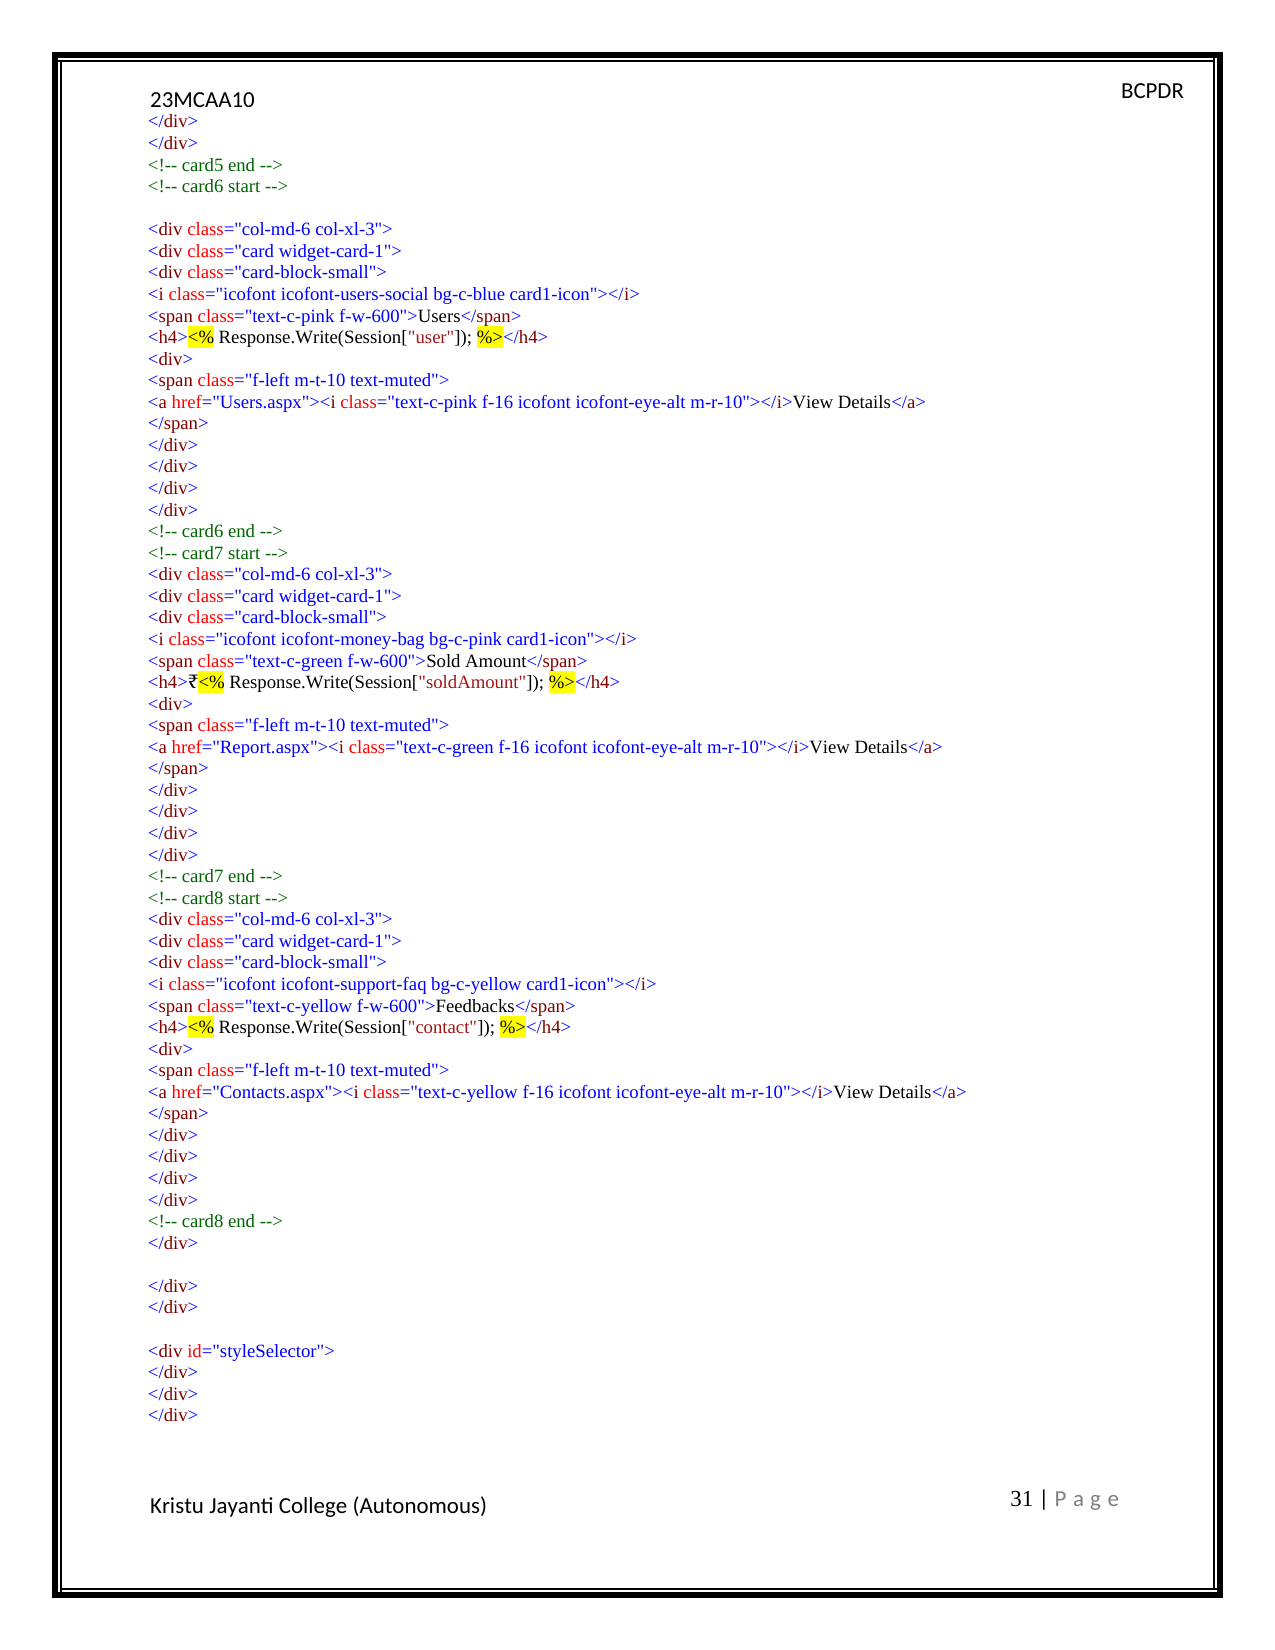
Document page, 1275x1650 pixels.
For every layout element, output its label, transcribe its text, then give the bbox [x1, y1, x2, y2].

text <i class="icofont icofont-money-bag bg-c-pink card1-icon"></i> [148, 628, 1210, 649]
text </div> [148, 800, 1210, 822]
text <h4><% Response.Write(Session["user"]); %></h4> [503, 326, 1210, 348]
text <div class="col-md-6 col-xl-3"> [148, 908, 1210, 930]
text <span class="text-c-pink f-w-600">Users</span> [148, 304, 1210, 326]
text </div> [148, 132, 1210, 153]
text </div> [148, 1275, 1210, 1296]
text <i class="icofont icofont-support-faq bg-c-yellow card1-icon"></i> [148, 973, 1210, 994]
text </div> [148, 1404, 1210, 1426]
text </div> [148, 110, 1210, 132]
text <div class="card-block-small"> [148, 951, 1210, 973]
text </div> [148, 1361, 1210, 1383]
text <div> [148, 348, 1210, 369]
text <h4><% Response.Write(Session["user"]); %></h4> [214, 326, 477, 348]
text <!-- card8 start --> [148, 887, 1210, 908]
text </div> [148, 1232, 1210, 1253]
text </div> [148, 1296, 1210, 1318]
text <div> [148, 1038, 1210, 1059]
text </span> [148, 412, 1210, 434]
text </div> [148, 1167, 1210, 1188]
text <a href="Users.aspx"><i class="text-c-pink f-16 icofont icofont-eye-alt m-r-10"></i>View Details</a> [148, 391, 1210, 412]
text <i class="icofont icofont-users-social bg-c-blue card1-icon"></i> [148, 283, 1210, 304]
text <div class="card-block-small"> [148, 606, 1210, 628]
text <span class="f-left m-t-10 text-muted"> [148, 1059, 1210, 1081]
text <h4><% Response.Write(Session["contact"]); %></h4> [214, 1016, 500, 1038]
text <h4><% Response.Write(Session["contact"]); %></h4> [526, 1016, 1210, 1038]
text <a href="Report.aspx"><i class="text-c-green f-16 icofont icofont-eye-alt m-r-10"></i>View Details</a> [148, 736, 1210, 757]
text </div> [148, 434, 1210, 455]
text <div> [148, 693, 1210, 714]
text </div> [148, 1145, 1210, 1167]
text </div> [148, 822, 1210, 843]
text <!-- card6 end --> [148, 520, 1210, 542]
text </div> [148, 843, 1210, 865]
text </div> [148, 1188, 1210, 1210]
text <div class="col-md-6 col-xl-3"> [148, 218, 1210, 240]
text <div class="card widget-card-1"> [148, 585, 1210, 606]
text </div> [148, 779, 1210, 800]
text </div> [148, 1383, 1210, 1404]
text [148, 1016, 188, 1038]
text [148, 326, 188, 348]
text <span class="f-left m-t-10 text-muted"> [148, 714, 1210, 736]
text <div id="styleSelector"> [148, 1339, 1210, 1361]
text </div> [148, 1124, 1210, 1145]
text </span> [148, 1102, 1210, 1124]
text </div> [148, 455, 1210, 477]
text <div class="card widget-card-1"> [148, 240, 1210, 261]
text <div class="card-block-small"> [148, 261, 1210, 283]
text <!-- card5 end --> [148, 153, 1210, 175]
text <!-- card7 end --> [148, 865, 1210, 887]
text </div> [148, 498, 1210, 520]
text <!-- card8 end --> [148, 1210, 1210, 1232]
text <div class="col-md-6 col-xl-3"> [148, 563, 1210, 585]
text <!-- card6 start --> [148, 175, 1210, 197]
text <!-- card7 start --> [148, 542, 1210, 563]
text <div class="card widget-card-1"> [148, 930, 1210, 951]
text </div> [148, 477, 1210, 498]
text <a href="Contacts.aspx"><i class="text-c-yellow f-16 icofont icofont-eye-alt m-r-10"></i>View Details</a> [148, 1081, 1210, 1102]
text <h4>₹<% Response.Write(Session["soldAmount"]); %></h4> [575, 671, 1210, 693]
text </span> [148, 757, 1210, 779]
text <h4>₹<% Response.Write(Session["soldAmount"]); %></h4> [224, 671, 549, 693]
text <span class="text-c-green f-w-600">Sold Amount</span> [148, 649, 1210, 671]
text <span class="text-c-yellow f-w-600">Feedbacks</span> [148, 994, 1210, 1016]
text <span class="f-left m-t-10 text-muted"> [148, 369, 1210, 391]
